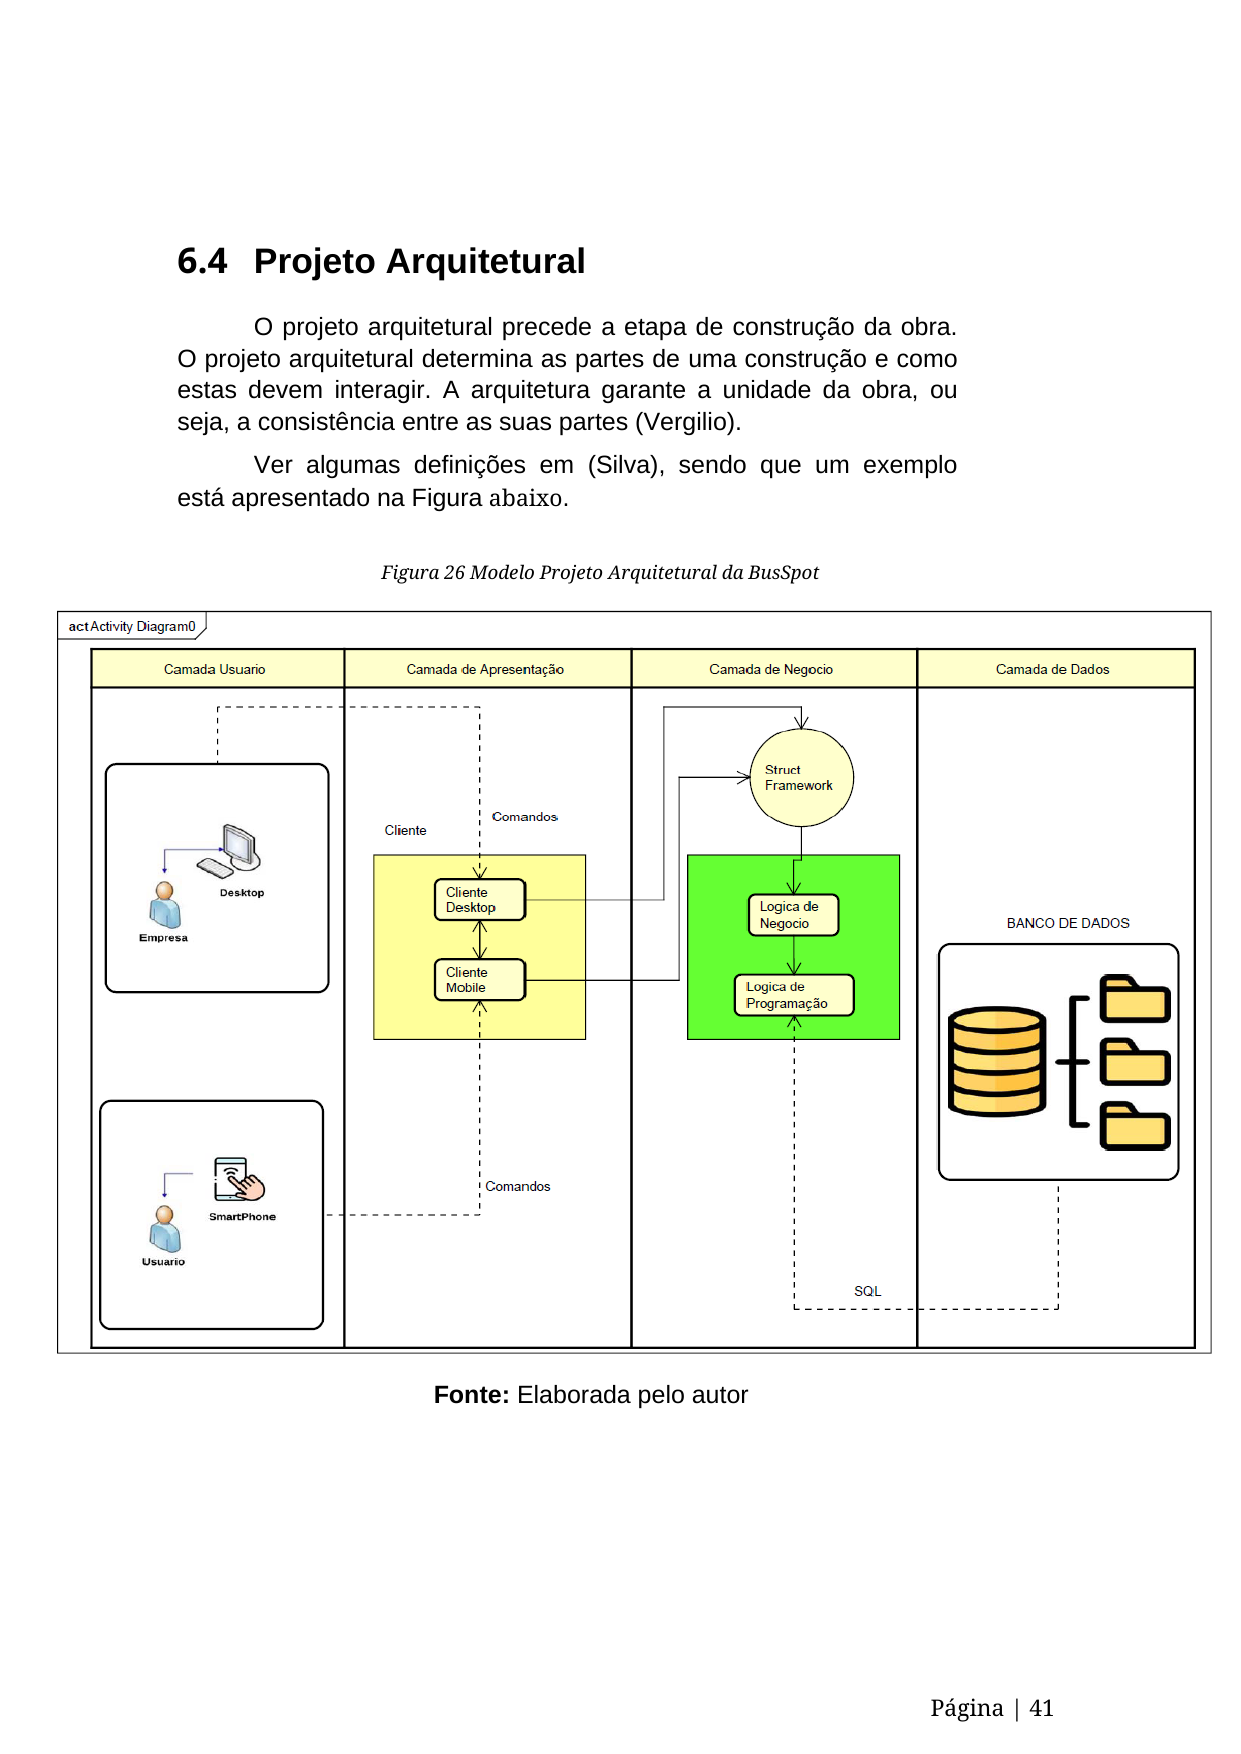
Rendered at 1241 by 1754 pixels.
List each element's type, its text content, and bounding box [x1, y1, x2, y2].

text Ver algumas definições em (Silva), sendo que um exemplo está apresentado na Figura abaixo. [177, 450, 959, 513]
picture [51, 605, 1222, 1365]
text Fonte: Elaborada pelo autor [125, 1380, 1057, 1409]
text O projeto arquitetural precede a etapa de construção da obra. O projeto arquitetural determina as partes de uma construção e como estas devem interagir. A arquitetura garante a unidade da obra, ou seja, a consistência entre as suas partes (Vergilio). [177, 312, 959, 436]
subtitle Projeto Arquitetural [177, 235, 1077, 284]
text Figura 26 Modelo Projeto Arquitetural da BusSpot [125, 559, 1077, 585]
